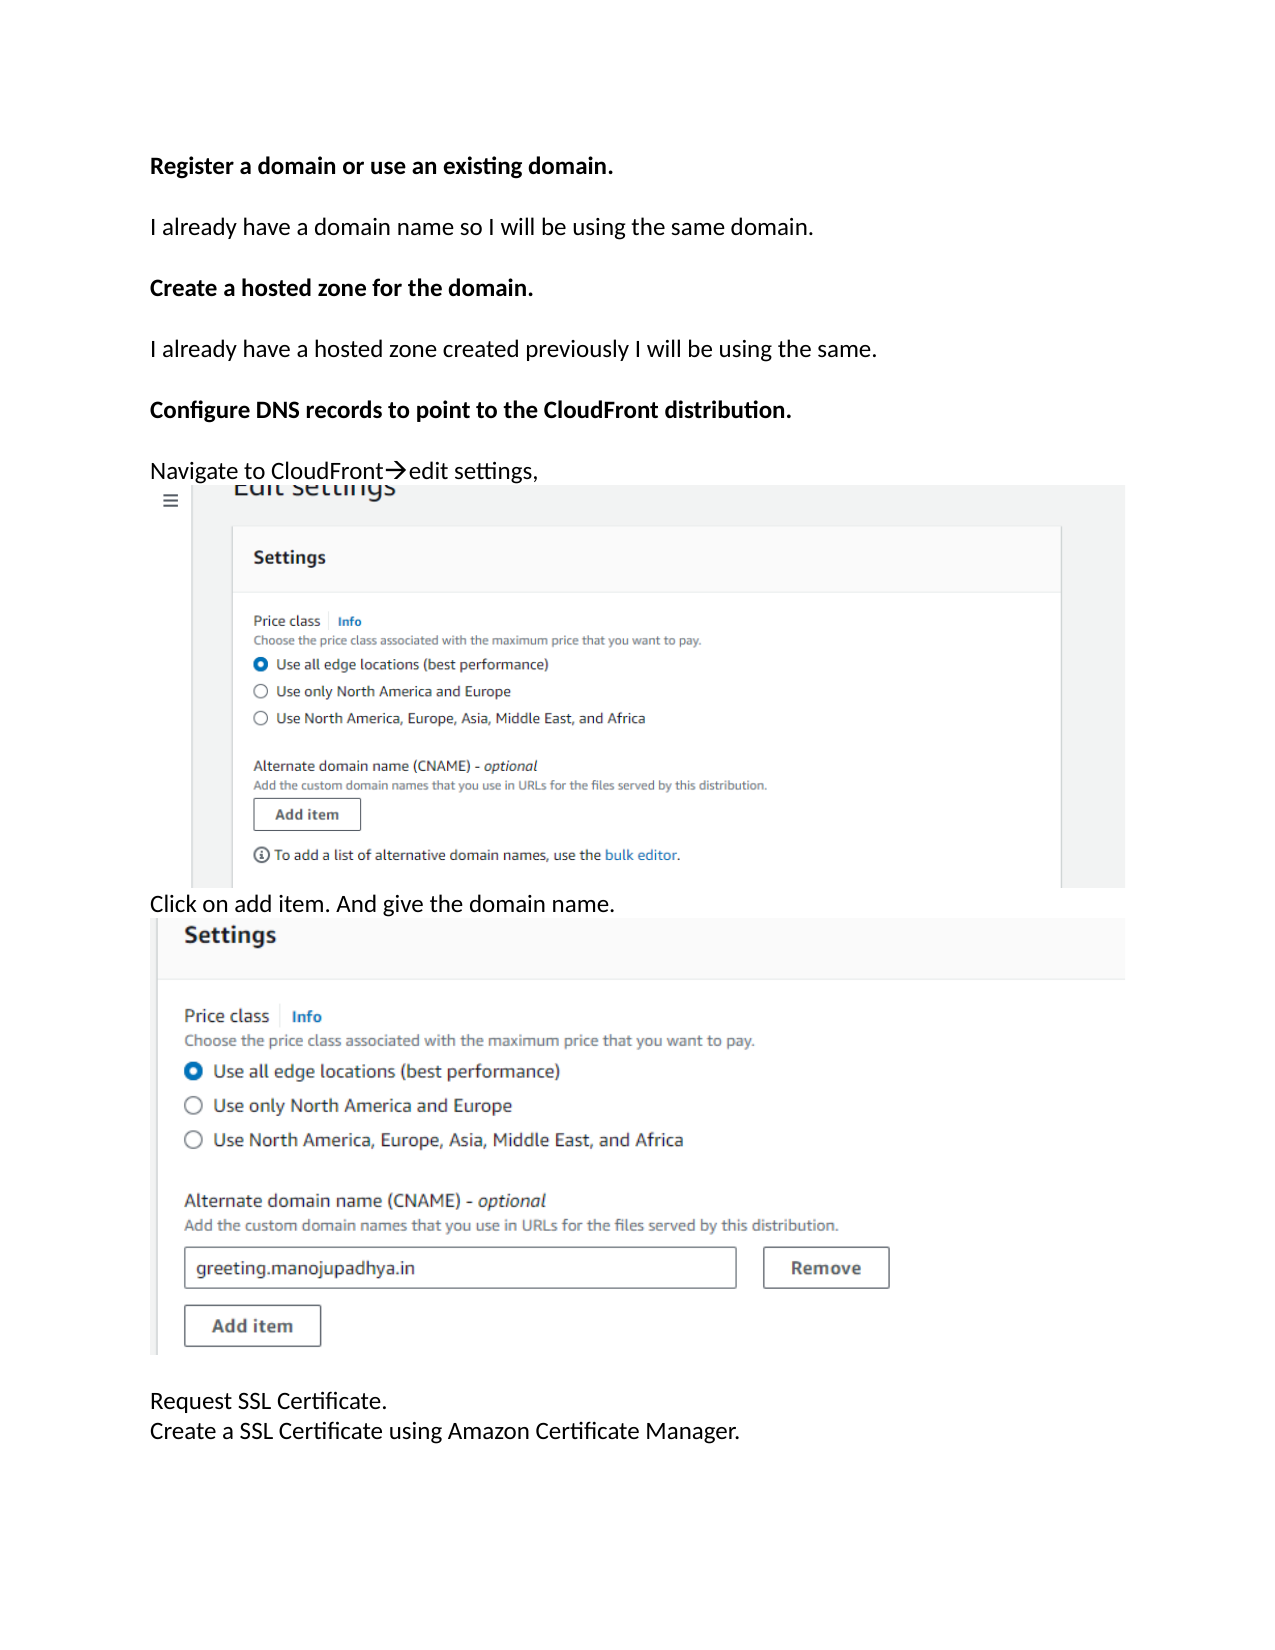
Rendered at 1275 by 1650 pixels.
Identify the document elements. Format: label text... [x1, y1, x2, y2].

text Navigate to CloudFrontedit settings, [150, 455, 1125, 485]
picture [150, 918, 1125, 1355]
text Request SSL Certificate. [150, 1385, 1125, 1416]
picture [150, 485, 1125, 888]
text Register a domain or use an existing domain. [150, 150, 1125, 181]
text Create a SSL Certificate using Amazon Certificate Manager. [150, 1416, 1125, 1446]
text I already have a domain name so I will be using the same domain. [150, 211, 1125, 242]
text Click on add item. And give the domain name. [150, 888, 1125, 918]
text Create a hosted zone for the domain. [150, 272, 1125, 303]
text Configure DNS records to point to the CloudFront distribution. [150, 394, 1125, 425]
text I already have a hosted zone created previously I will be using the same. [150, 333, 1125, 364]
